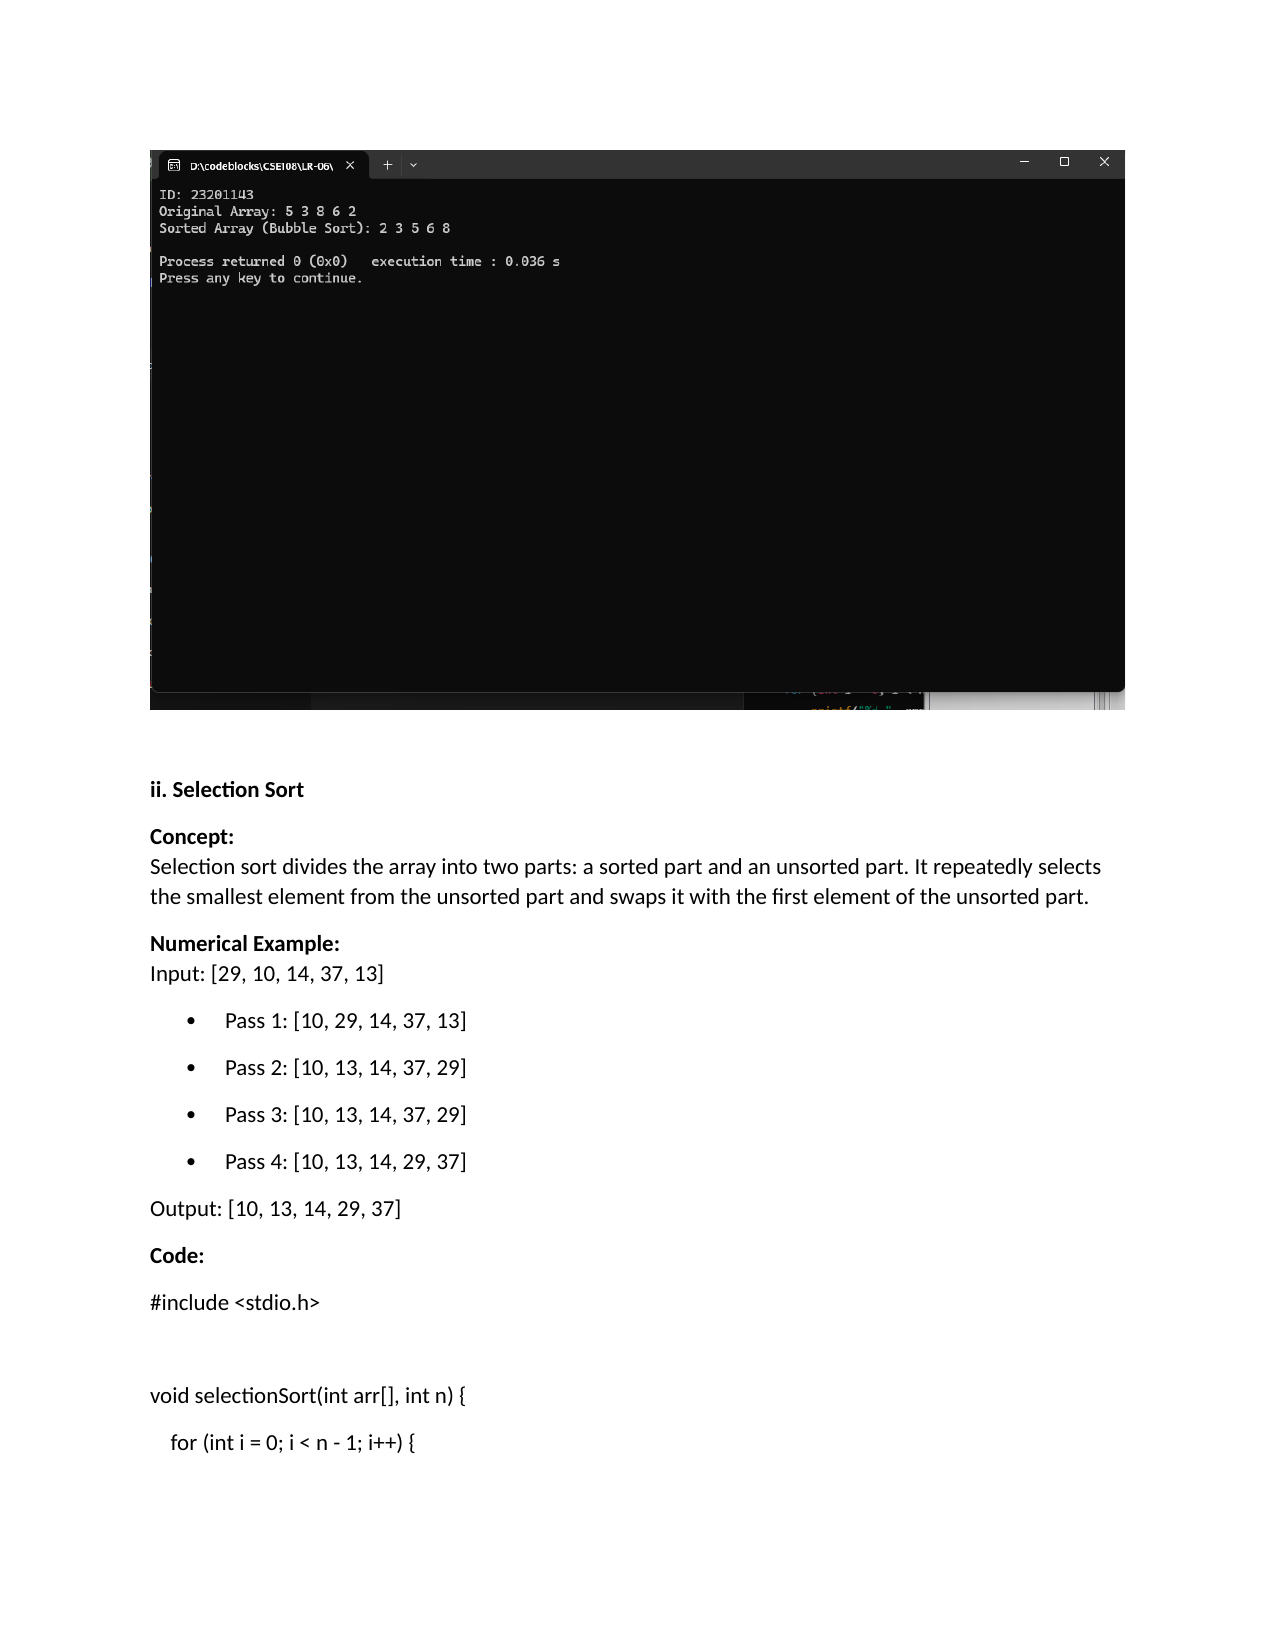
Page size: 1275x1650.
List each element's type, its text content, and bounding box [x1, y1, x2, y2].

list Pass 4: [10, 13, 14, 29, 37] [187, 1147, 1125, 1175]
text Output: [10, 13, 14, 29, 37] [150, 1194, 1125, 1222]
text Concept: Selection sort divides the array into two parts: a sorted part and an unsorted part. It repeatedly selects the smallest element from the unsorted part and swaps it with the first element of the unsorted part. [150, 822, 1125, 911]
text #include <stdio.h> [150, 1288, 1125, 1316]
list Pass 3: [10, 13, 14, 37, 29] [187, 1100, 1125, 1128]
list Pass 1: [10, 29, 14, 37, 13] [187, 1006, 1125, 1034]
text for (int i = 0; i < n - 1; i++) { [150, 1428, 1125, 1456]
text Numerical Example: Input: [29, 10, 14, 37, 13] [150, 929, 1125, 988]
text Code: [150, 1241, 1125, 1269]
picture [150, 150, 1125, 710]
text ii. Selection Sort [150, 775, 1125, 803]
text void selectionSort(int arr[], int n) { [150, 1381, 1125, 1409]
list Pass 2: [10, 13, 14, 37, 29] [187, 1053, 1125, 1081]
